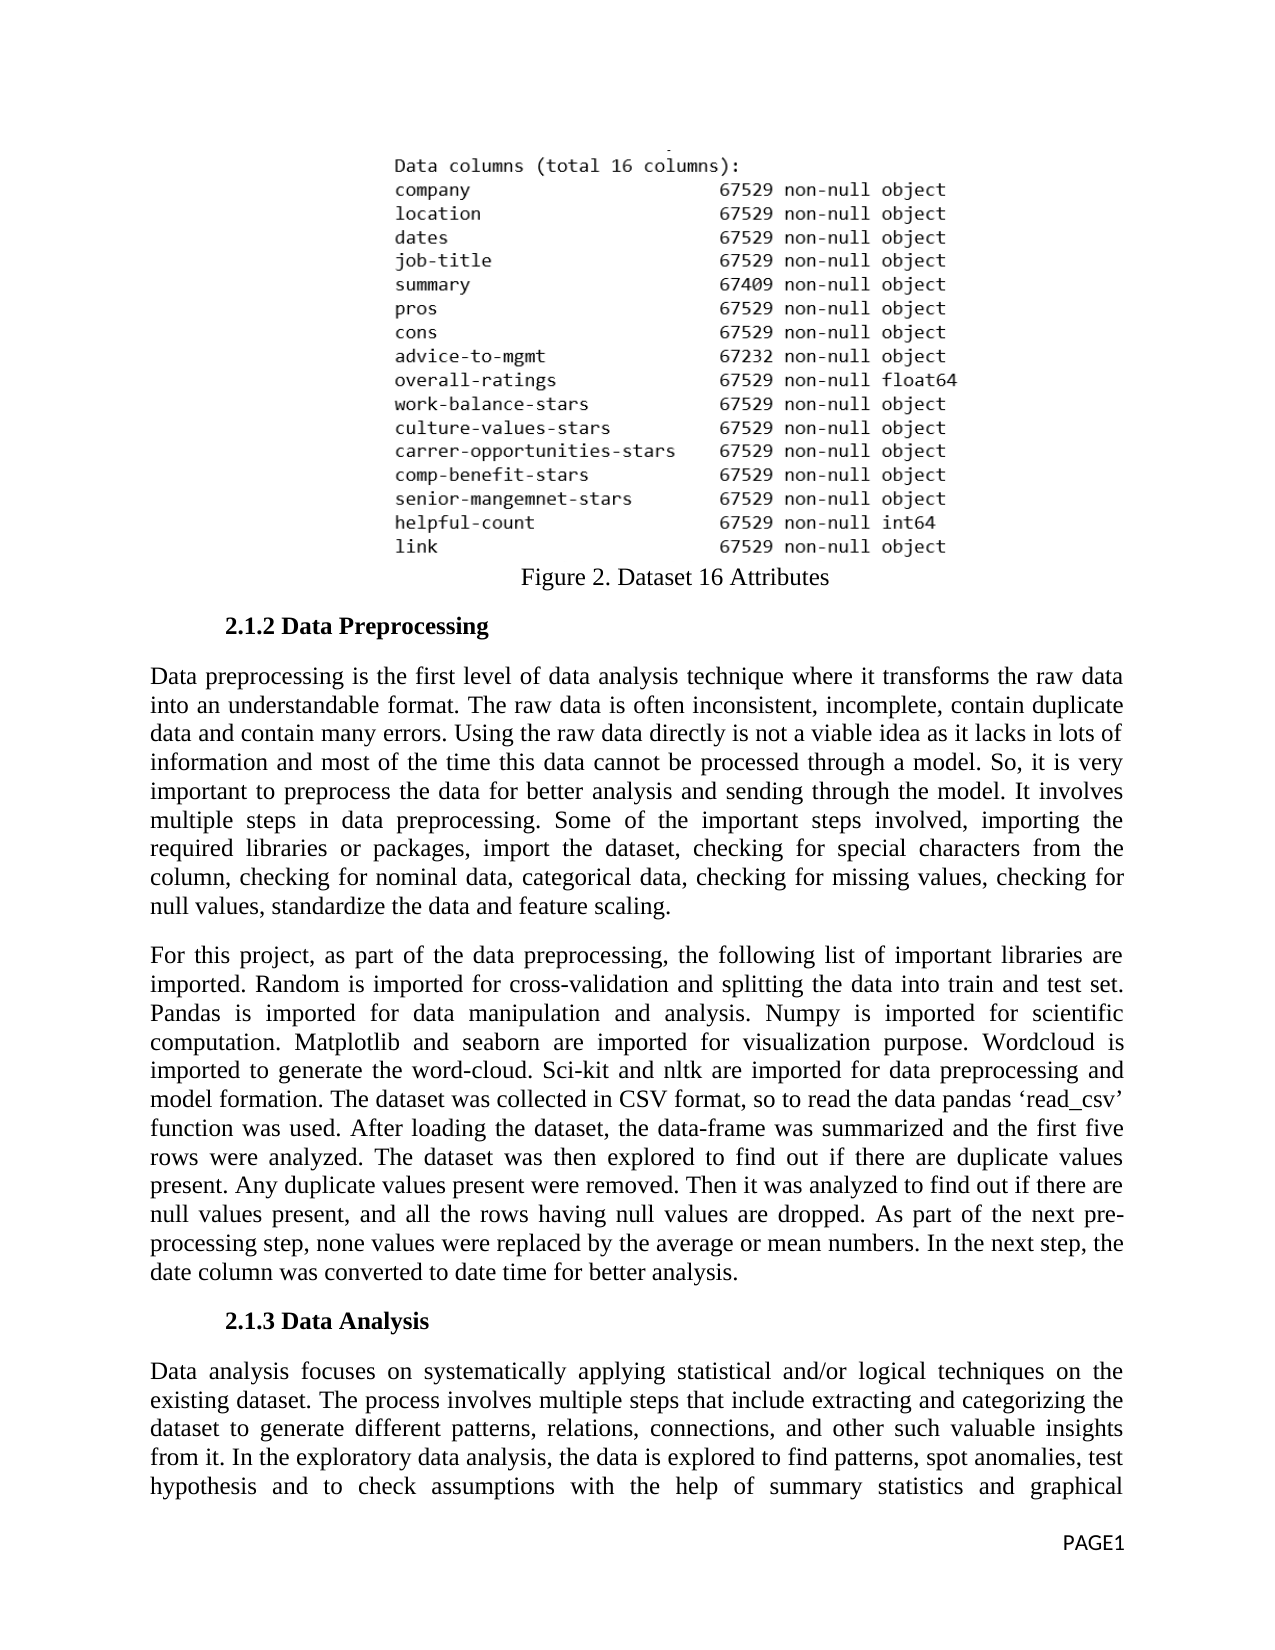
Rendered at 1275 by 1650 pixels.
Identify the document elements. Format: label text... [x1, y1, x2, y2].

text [150, 1356, 1125, 1500]
text 2.1.2 Data Preprocessing [225, 611, 1125, 640]
text For this project, as part of the data preprocessing, the following list of important libraries are imported. Random is imported for cross-validation and splitting the data into train and test set. Pandas is imported for data manipulation and analysis. Numpy is imported for scientific computation. Matplotlib and seaborn are imported for visualization purpose. Wordcloud is imported to generate the word-cloud. Sci-kit and nltk are imported for data preprocessing and model formation. The dataset was collected in CSV format, so to read the data pandas ‘read_csv’ function was used. After loading the dataset, the data-frame was summarized and the first five rows were analyzed. The dataset was then explored to find out if there are duplicate values present. Any duplicate values present were removed. Then it was analyzed to find out if there are null values present, and all the rows having null values are dropped. As part of the next pre-processing step, none values were replaced by the average or mean numbers. In the next step, the date column was converted to date time for better analysis. [150, 941, 1125, 1286]
text Figure 2. Dataset 16 Attributes [225, 562, 1125, 591]
text Data preprocessing is the first level of data analysis technique where it transforms the raw data into an understandable format. The raw data is often inconsistent, incomplete, contain duplicate data and contain many errors. Using the raw data directly is not a viable idea as it lacks in lots of information and most of the time this data cannot be processed through a model. So, it is very important to preprocess the data for better analysis and sending through the model. It involves multiple steps in data preprocessing. Some of the important steps involved, importing the required libraries or packages, import the dataset, checking for special characters from the column, checking for nominal data, categorical data, checking for missing values, checking for null values, standardize the data and feature scaling. [150, 661, 1125, 920]
picture [383, 150, 967, 562]
text 2.1.3 Data Analysis [225, 1306, 1125, 1335]
